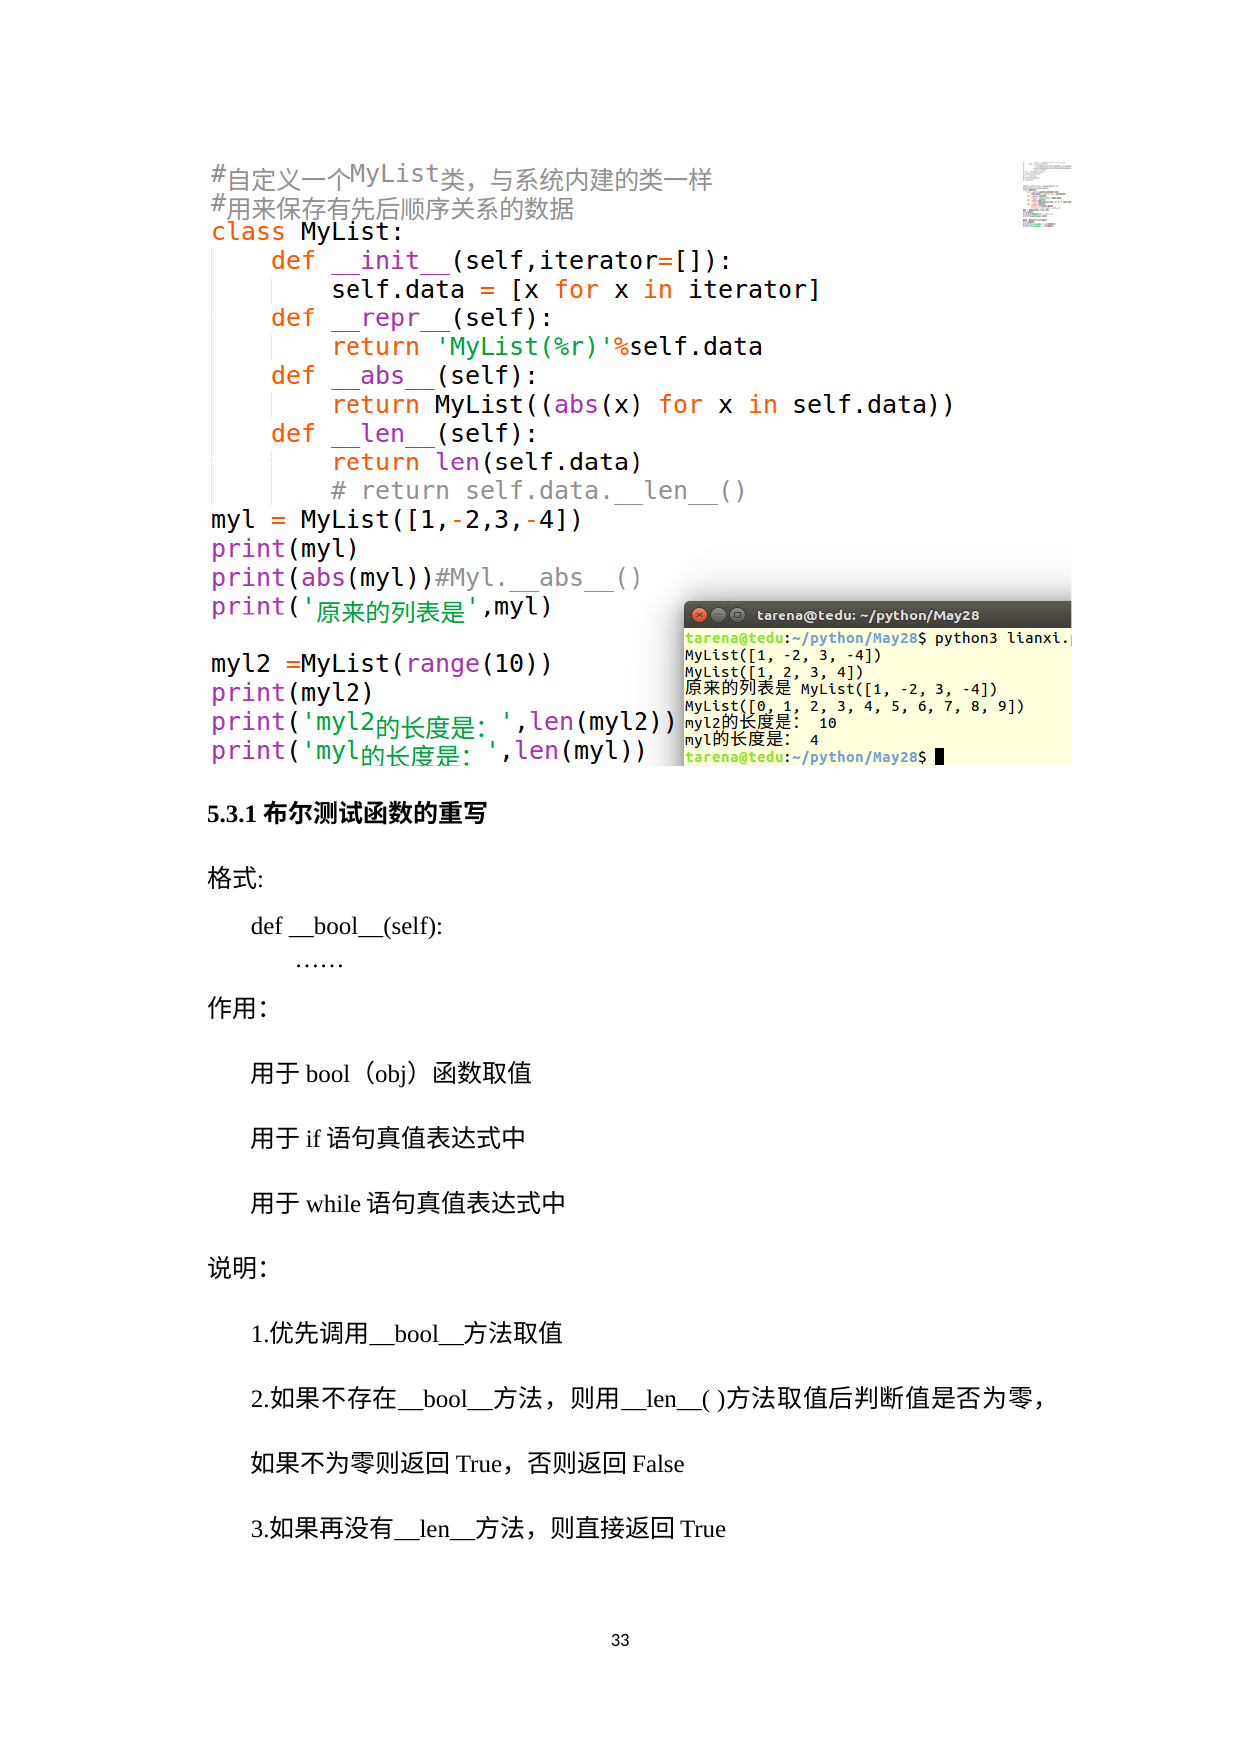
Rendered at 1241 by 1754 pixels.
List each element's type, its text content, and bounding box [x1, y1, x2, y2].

picture [206, 162, 1072, 766]
text 3.如果再没有__len__方法，则直接返回True [251, 1494, 1033, 1559]
text 5.3.1 布尔测试函数的重写 [207, 779, 1033, 844]
text …… [251, 942, 1033, 974]
text def __bool__(self): [251, 909, 1033, 942]
text 作用： [207, 974, 1033, 1039]
text 1.优先调用__bool__方法取值 [251, 1299, 1033, 1364]
text 格式: [207, 844, 1033, 909]
text 用于if语句真值表达式中 [251, 1104, 1033, 1169]
text 用于bool（obj）函数取值 [251, 1039, 1033, 1104]
text 说明： [207, 1234, 1033, 1299]
text 用于while语句真值表达式中 [251, 1169, 1033, 1234]
text 2.如果不存在__bool__方法，则用__len__( )方法取值后判断值是否为零，如果不为零则返回True，否则返回False [251, 1364, 1033, 1494]
